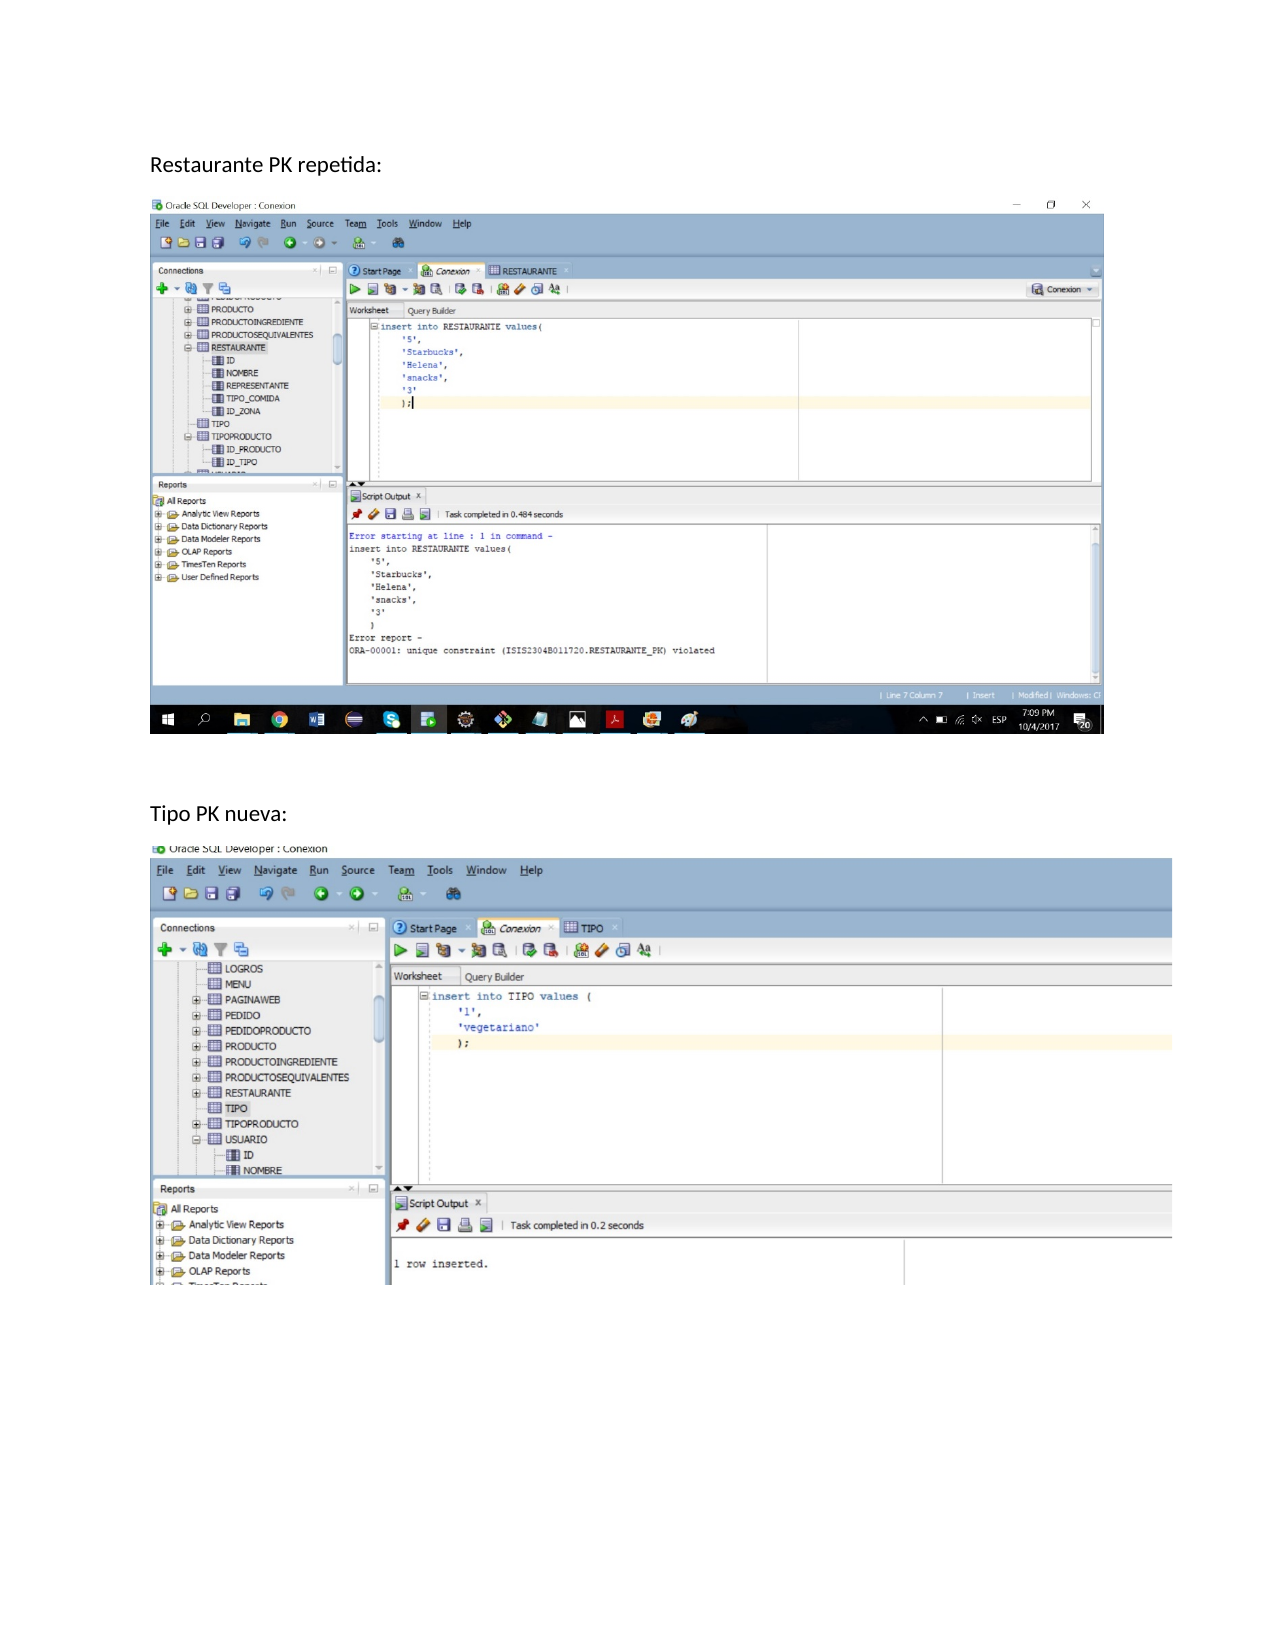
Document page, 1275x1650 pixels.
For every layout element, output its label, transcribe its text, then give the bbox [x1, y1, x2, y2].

text Tipo PK nueva: [150, 799, 1125, 827]
picture [150, 846, 1173, 1285]
picture [150, 196, 1104, 734]
text Restaurante PK repetida: [150, 150, 1125, 178]
